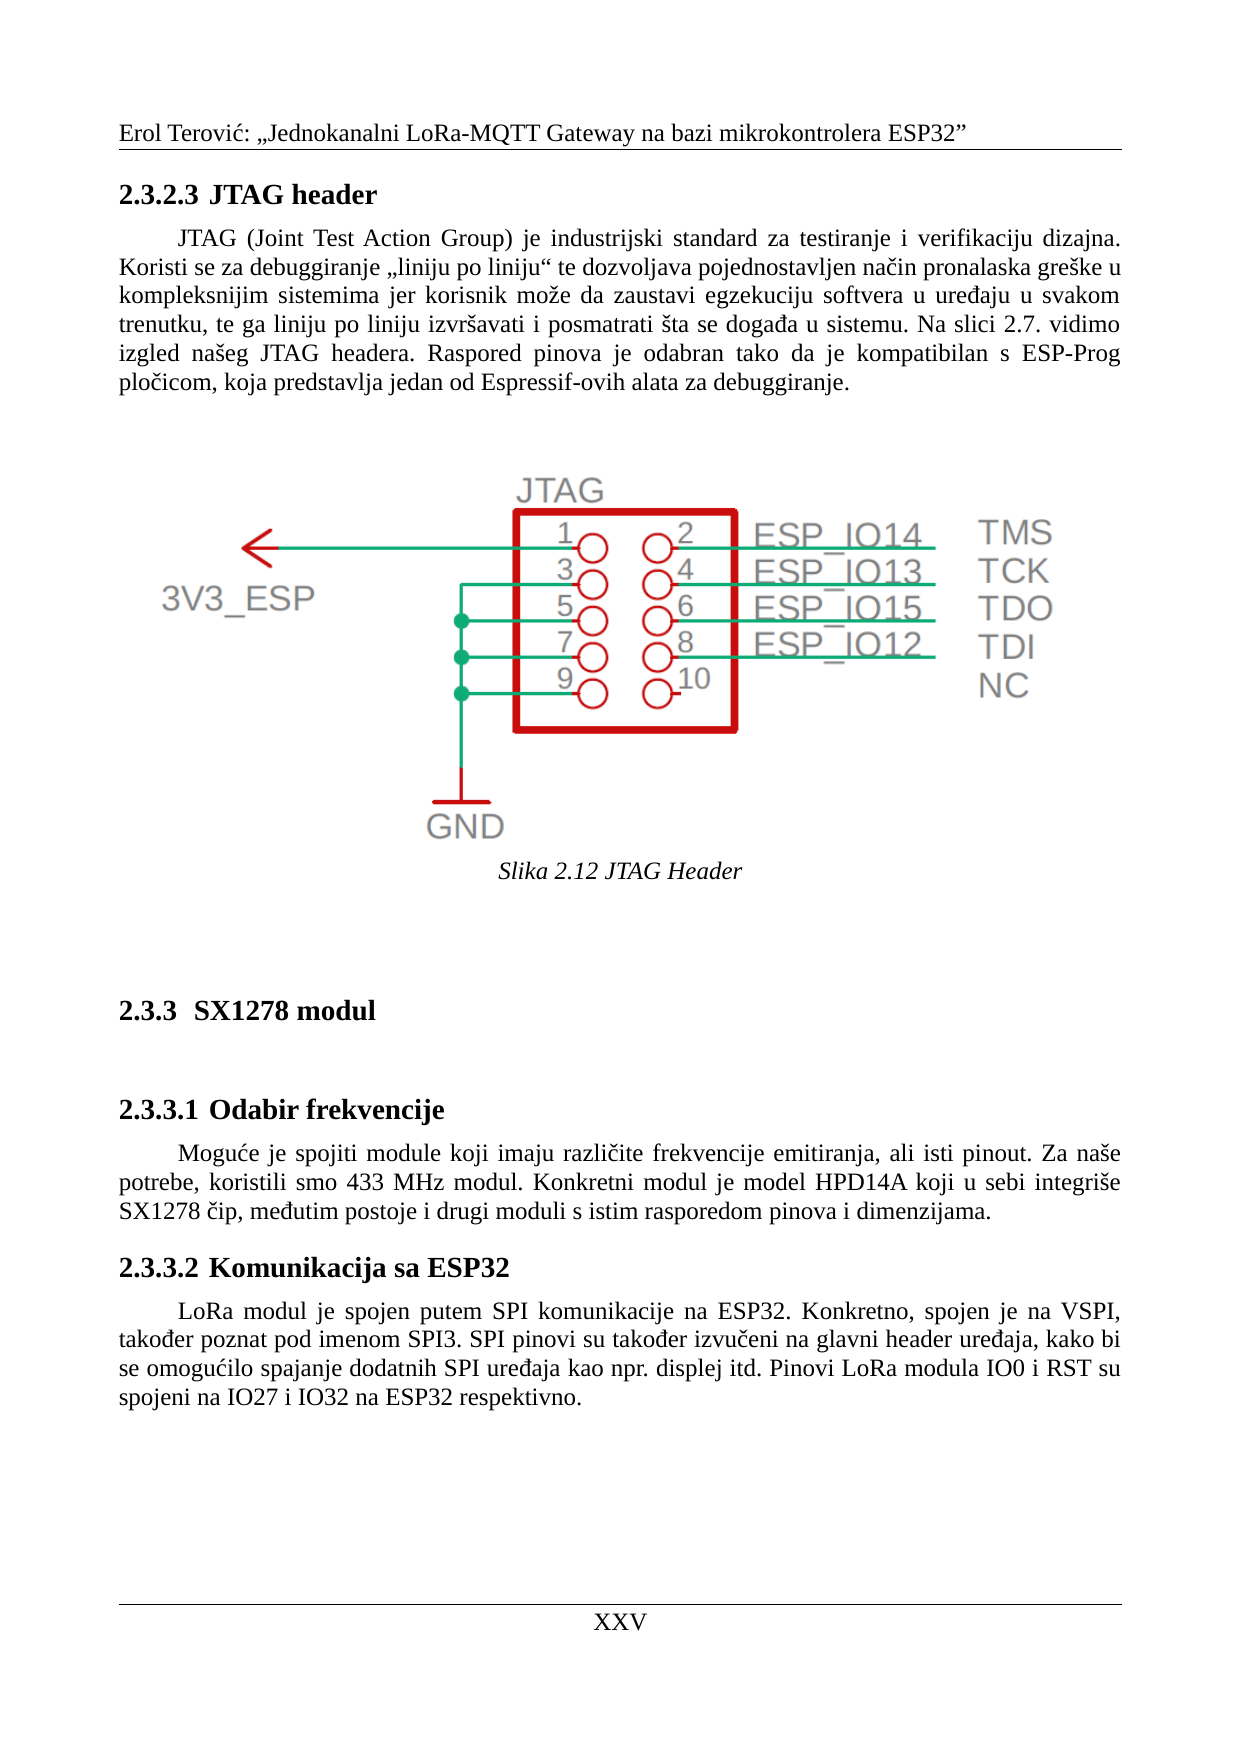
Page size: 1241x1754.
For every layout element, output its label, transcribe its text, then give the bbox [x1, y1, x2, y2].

subtitle Odabir frekvencije [118, 1092, 1122, 1126]
text JTAG (Joint Test Action Group) je industrijski standard za testiranje i verifikaciju dizajna. Koristi se za debuggiranje „liniju po liniju“ te dozvoljava pojednostavljen način pronalaska greške u kompleksnijim sistemima jer korisnik može da zaustavi egzekuciju softvera u uređaju u svakom trenutku, te ga liniju po liniju izvršavati i posmatrati šta se događa u sistemu. Na slici 2.7. vidimo izgled našeg JTAG headera. Raspored pinova je odabran tako da je kompatibilan s ESP-Prog pločicom, koja predstavlja jedan od Espressif-ovih alata za debuggiranje. [118, 223, 1122, 396]
picture [161, 449, 1080, 844]
text Moguće je spojiti module koji imaju različite frekvencije emitiranja, ali isti pinout. Za naše potrebe, koristili smo 433 MHz modul. Konkretni modul je model HPD14A koji u sebi integriše SX1278 čip, međutim postoje i drugi moduli s istim rasporedom pinova i dimenzijama. [118, 1138, 1122, 1225]
text LoRa modul je spojen putem SPI komunikacije na ESP32. Konkretno, spojen je na VSPI, također poznat pod imenom SPI3. SPI pinovi su također izvučeni na glavni header uređaja, kako bi se omogućilo spajanje dodatnih SPI uređaja kao npr. displej itd. Pinovi LoRa modula IO0 i RST su spojeni na IO27 i IO32 na ESP32 respektivno. [118, 1296, 1122, 1411]
subtitle SX1278 modul [118, 993, 1122, 1026]
subtitle JTAG header [118, 177, 1122, 211]
subtitle Komunikacija sa ESP32 [118, 1250, 1122, 1283]
